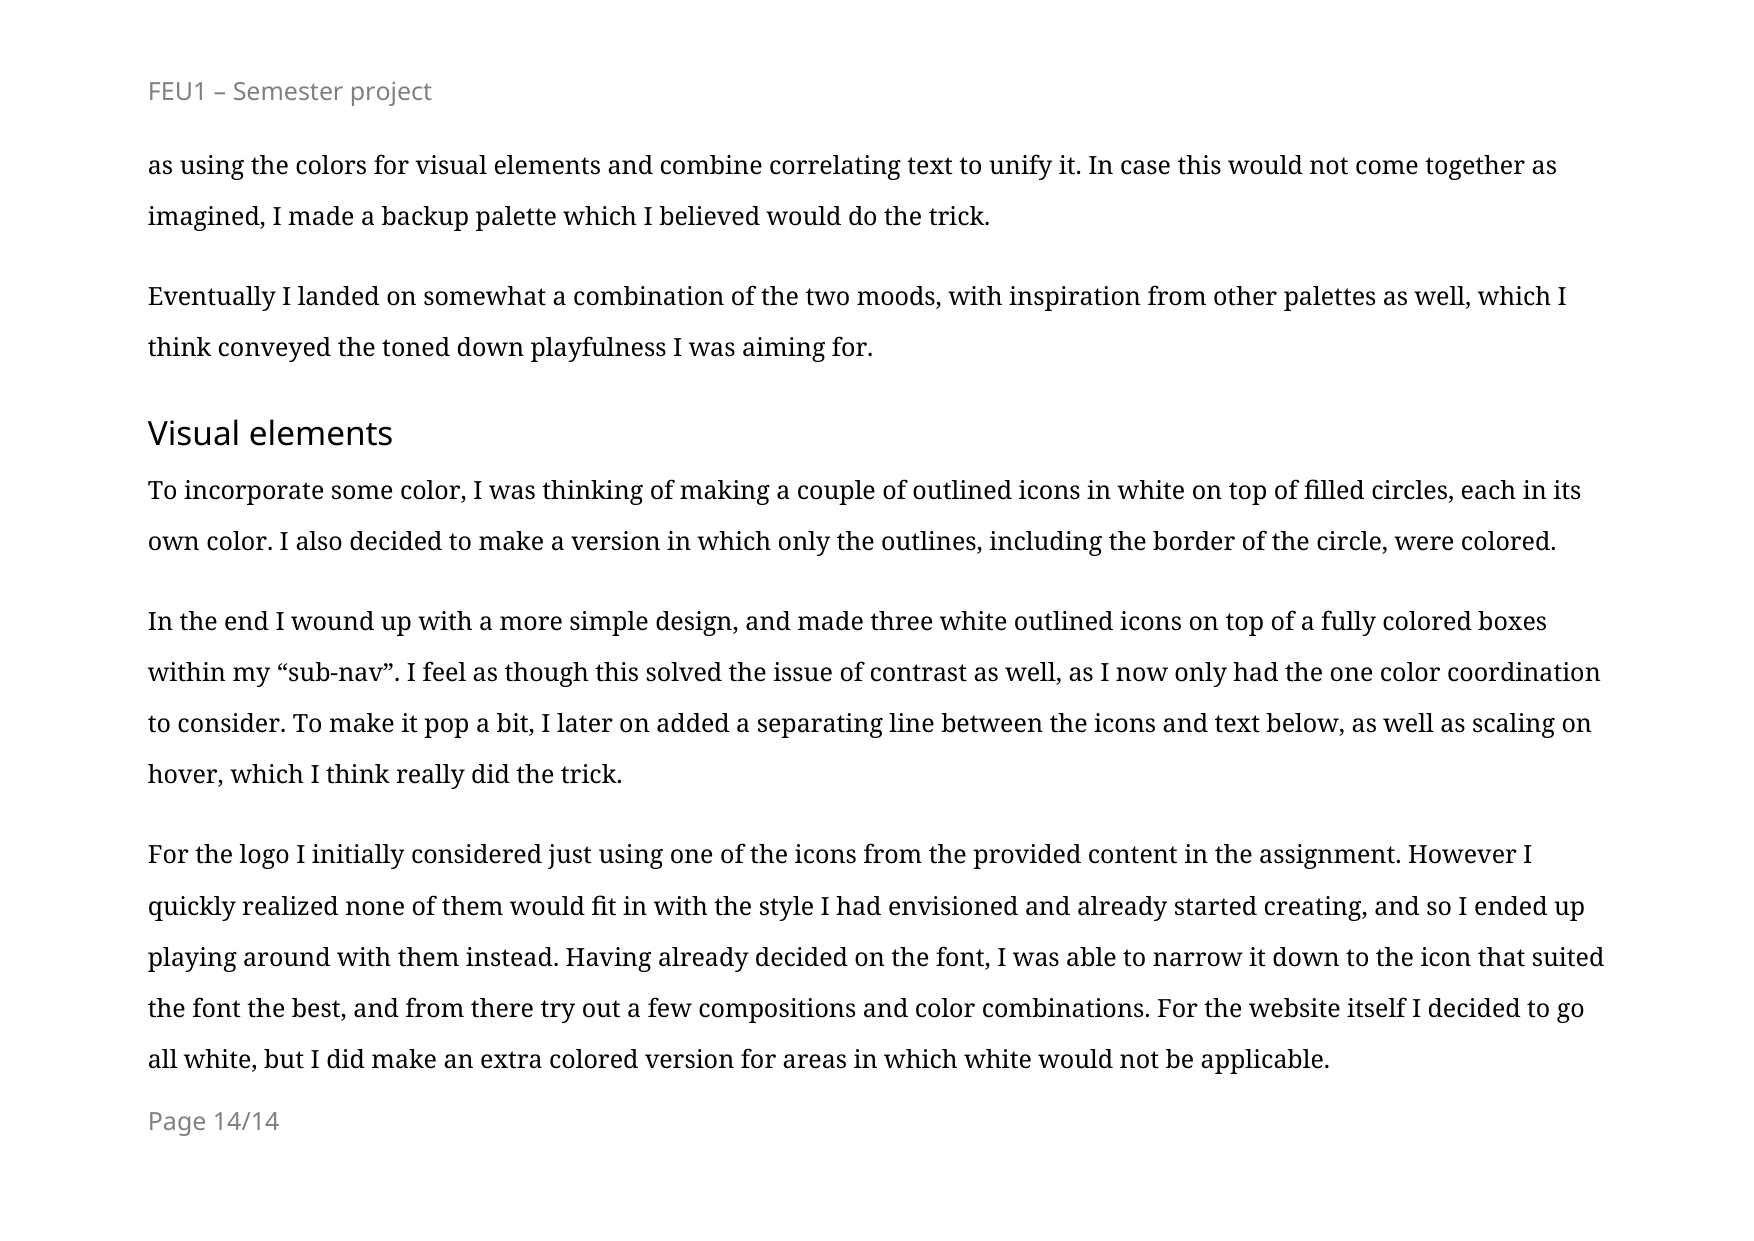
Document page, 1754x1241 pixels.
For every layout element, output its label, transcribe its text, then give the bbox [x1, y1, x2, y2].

text For the logo I initially considered just using one of the icons from the provided content in the assignment. However I quickly realized none of them would fit in with the style I had envisioned and already started creating, and so I ended up playing around with them instead. Having already decided on the font, I was able to narrow it down to the icon that suited the font the best, and from there try out a few compositions and color combinations. For the website itself I decided to go all white, but I did make an extra colored version for areas in which white would not be applicable. [148, 837, 1606, 1075]
text Visual elements To incorporate some color, I was thinking of making a couple of outlined icons in white on top of filled circles, each in its own color. I also decided to make a version in which only the outlines, including the border of the circle, were colored. [148, 410, 1606, 558]
text Eventually I landed on somewhat a combination of the two moods, with inspiration from other palettes as well, which I think conveyed the toned down playfulness I was aiming for. [148, 279, 1606, 364]
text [148, 148, 1606, 233]
text In the end I wound up with a more simple design, and made three white outlined icons on top of a fully colored boxes within my “sub-nav”. I feel as though this solved the issue of contrast as well, as I now only had the one color coordination to consider. To make it pop a bit, I later on added a separating line between the icons and text below, as well as scaling on hover, which I think really did the trick. [148, 604, 1606, 791]
